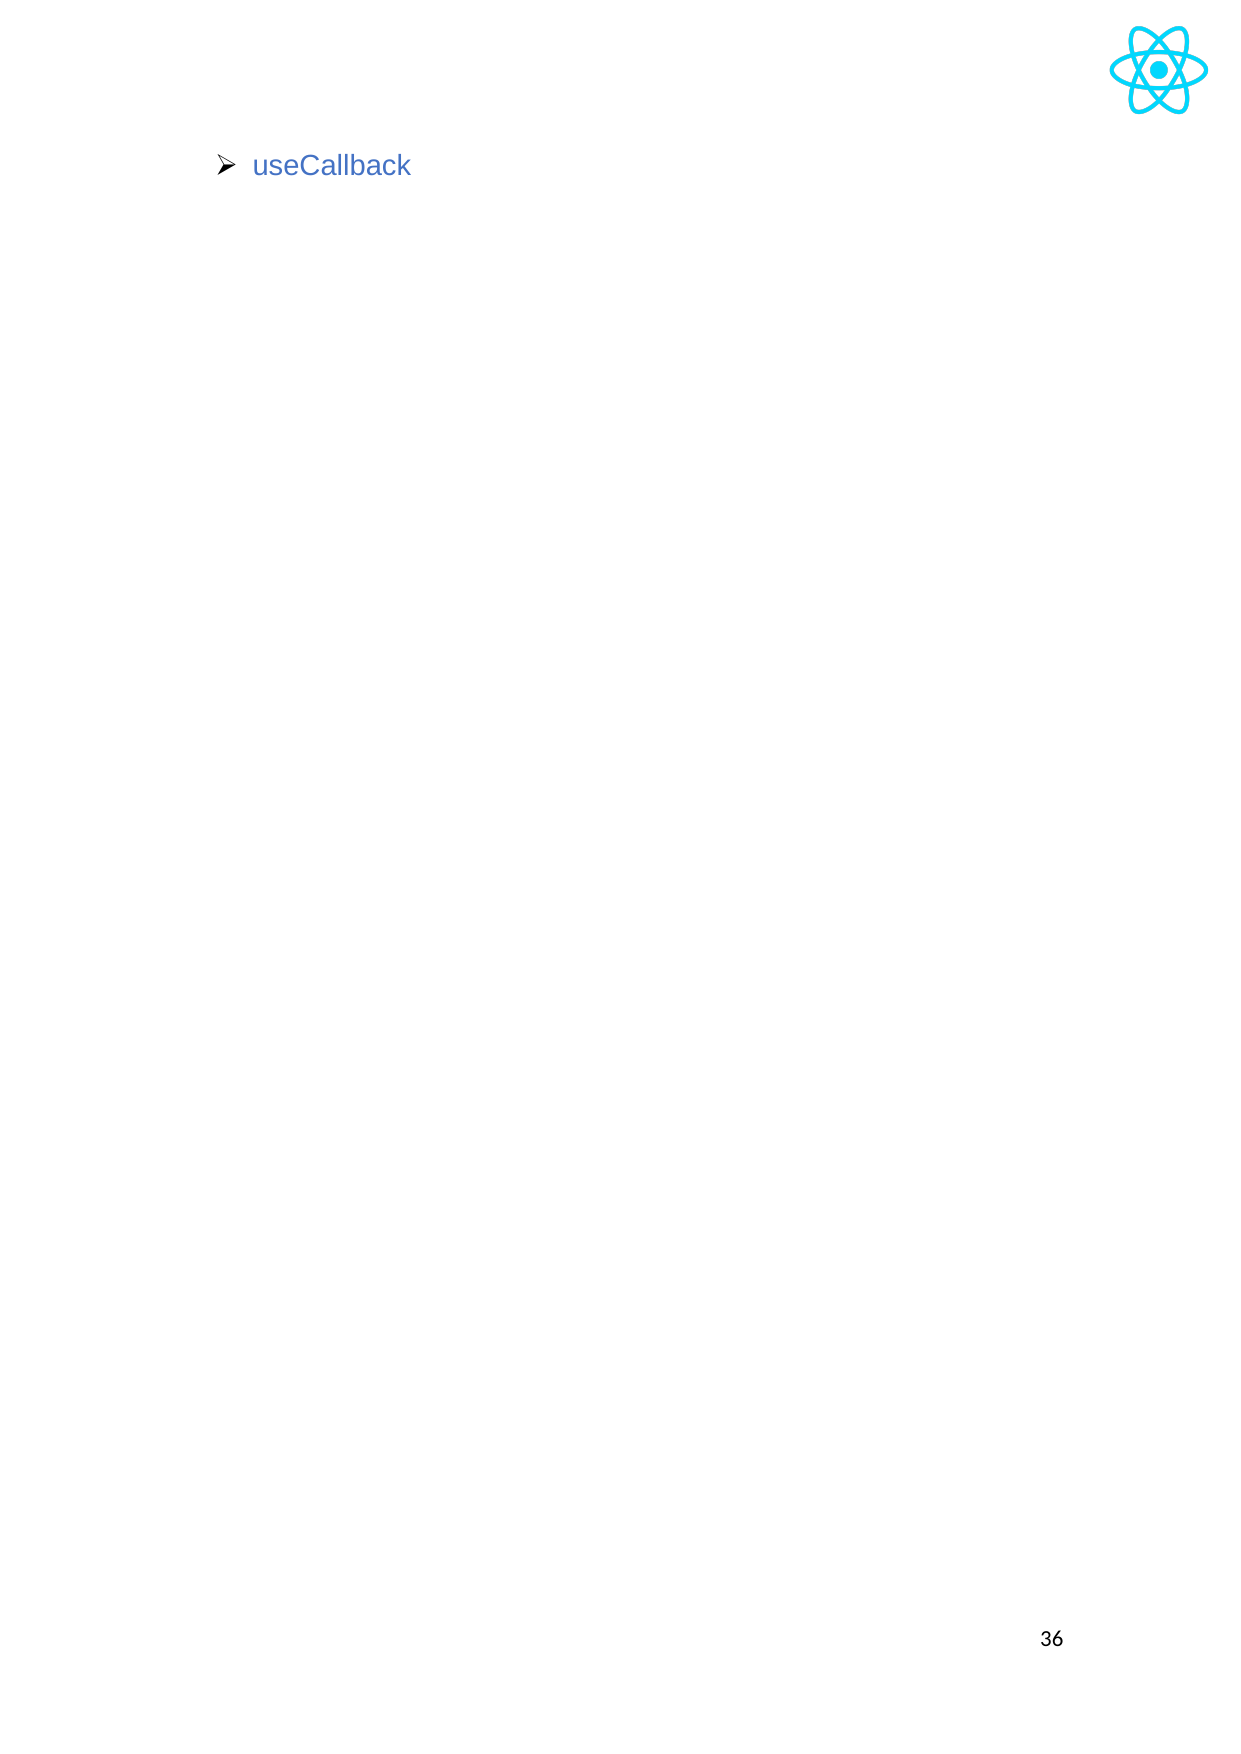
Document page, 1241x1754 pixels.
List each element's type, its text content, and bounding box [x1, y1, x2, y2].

picture [1109, 26, 1209, 115]
list useCallback [215, 148, 1063, 181]
